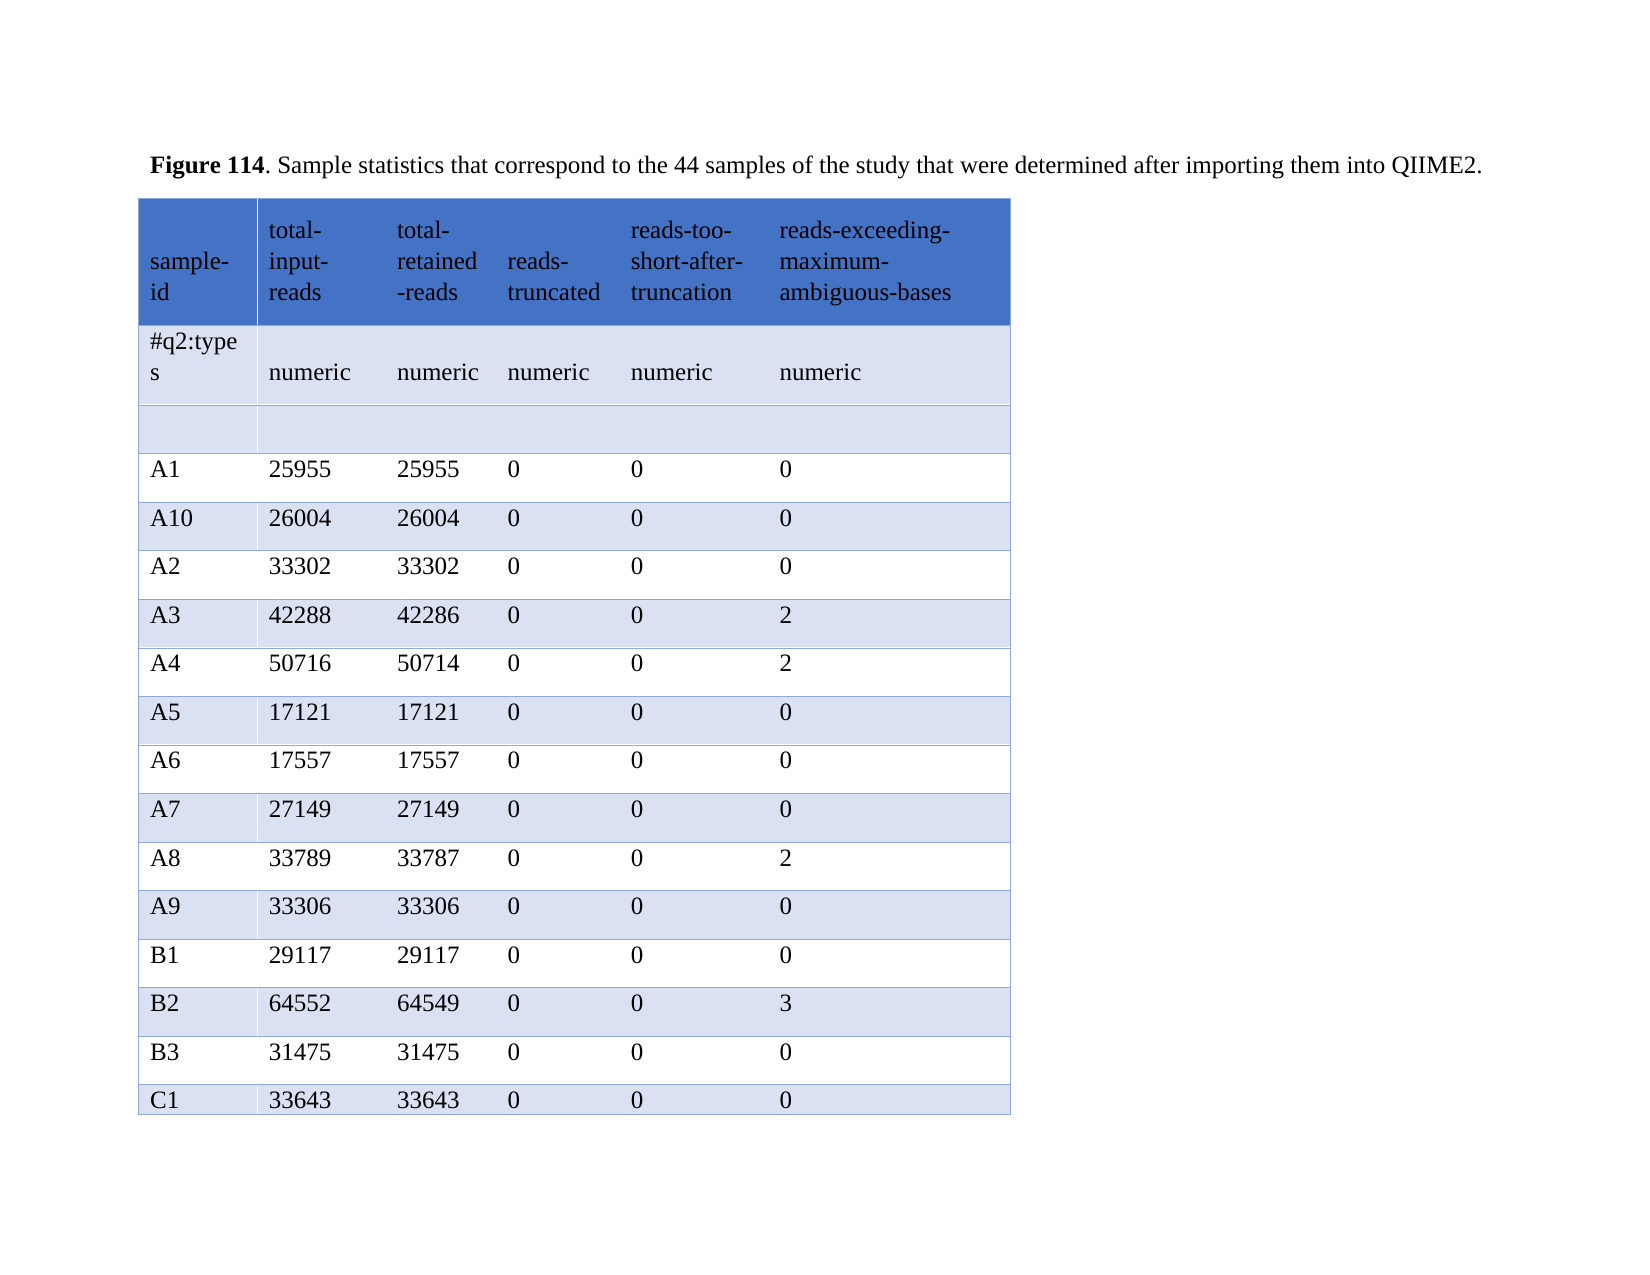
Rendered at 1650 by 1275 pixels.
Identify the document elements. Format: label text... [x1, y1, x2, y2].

table_cell 0 [768, 794, 1010, 842]
table_cell 64552 [258, 988, 386, 1036]
table_cell 64549 [386, 988, 496, 1036]
table_cell 0 [619, 891, 768, 939]
table_cell 0 [496, 551, 619, 599]
table_cell 33302 [386, 551, 496, 599]
table_cell 0 [496, 843, 619, 890]
table_cell 17557 [386, 746, 496, 793]
table_header reads-exceeding-maximum-ambiguous-bases [768, 199, 1010, 325]
table_cell 0 [496, 891, 619, 939]
table_cell 17557 [258, 746, 386, 793]
table_cell 42286 [386, 600, 496, 647]
table_cell 26004 [258, 503, 386, 550]
text Figure 114. Sample statistics that correspond to the 44 samples of the study that were determined after importing them into QIIME2. [150, 150, 1500, 179]
table_cell 17121 [258, 697, 386, 744]
table_cell 0 [619, 697, 768, 744]
table_cell 50714 [386, 649, 496, 696]
table_cell 26004 [386, 503, 496, 550]
table_cell 2 [768, 649, 1010, 696]
table_cell [619, 406, 768, 453]
table_cell 29117 [258, 940, 386, 987]
table_cell 0 [496, 1037, 619, 1084]
table_cell A9 [139, 891, 257, 939]
table_cell 0 [768, 746, 1010, 793]
table_cell [258, 406, 386, 453]
table_cell 0 [619, 1037, 768, 1084]
table_cell C1 [139, 1085, 257, 1114]
table_cell 0 [768, 940, 1010, 987]
table_cell 25955 [258, 454, 386, 502]
table_cell 33787 [386, 843, 496, 890]
table_cell 0 [619, 454, 768, 502]
table_cell 0 [496, 940, 619, 987]
table_cell 0 [768, 551, 1010, 599]
table_cell 17121 [386, 697, 496, 744]
table_cell 0 [619, 940, 768, 987]
table_cell 33643 [258, 1085, 386, 1114]
table_cell 2 [768, 600, 1010, 647]
table_cell 0 [496, 794, 619, 842]
table_cell 0 [619, 746, 768, 793]
table_cell 0 [768, 1037, 1010, 1084]
table_cell 31475 [258, 1037, 386, 1084]
table_cell A1 [139, 454, 257, 502]
table_cell A3 [139, 600, 257, 647]
table_cell A7 [139, 794, 257, 842]
table_cell 31475 [386, 1037, 496, 1084]
table_cell [768, 406, 1010, 453]
table_cell 33306 [258, 891, 386, 939]
table_cell numeric [258, 326, 386, 404]
table_cell [496, 406, 619, 453]
table_header reads-too-short-after-truncation [619, 199, 768, 325]
table_cell 29117 [386, 940, 496, 987]
table_cell 0 [496, 988, 619, 1036]
table_cell 33302 [258, 551, 386, 599]
table_cell 0 [496, 503, 619, 550]
table_cell 27149 [386, 794, 496, 842]
table_cell 25955 [386, 454, 496, 502]
table_cell 0 [619, 649, 768, 696]
table_cell [139, 406, 257, 453]
table_cell 0 [619, 988, 768, 1036]
table_cell 0 [496, 454, 619, 502]
table_cell 50716 [258, 649, 386, 696]
table_cell numeric [496, 326, 619, 404]
table_cell A2 [139, 551, 257, 599]
table_cell 0 [619, 1085, 768, 1114]
table_cell A5 [139, 697, 257, 744]
table_cell B3 [139, 1037, 257, 1084]
table_cell A4 [139, 649, 257, 696]
table_cell 33789 [258, 843, 386, 890]
table_cell 33306 [386, 891, 496, 939]
table_cell A8 [139, 843, 257, 890]
table_cell B2 [139, 988, 257, 1036]
table_cell 0 [619, 503, 768, 550]
table_cell 42288 [258, 600, 386, 647]
table_header total-input-reads [258, 199, 386, 325]
table_header reads-truncated [496, 199, 619, 325]
table_cell 0 [619, 551, 768, 599]
table_cell 0 [496, 697, 619, 744]
table_cell 0 [768, 697, 1010, 744]
table_cell 0 [496, 649, 619, 696]
table_cell 0 [768, 891, 1010, 939]
table_cell [386, 406, 496, 453]
table_cell B1 [139, 940, 257, 987]
table_header total-retained-reads [386, 199, 496, 325]
table_cell A10 [139, 503, 257, 550]
table_cell A6 [139, 746, 257, 793]
table_cell 0 [768, 1085, 1010, 1114]
table_cell 0 [768, 454, 1010, 502]
table_cell numeric [619, 326, 768, 404]
table_cell 0 [768, 503, 1010, 550]
table_header sample-id [139, 199, 257, 325]
table_cell 0 [619, 600, 768, 647]
table_cell 0 [496, 1085, 619, 1114]
table_cell 27149 [258, 794, 386, 842]
table_cell 0 [619, 794, 768, 842]
table_cell 0 [496, 746, 619, 793]
table_cell 3 [768, 988, 1010, 1036]
table_cell 0 [619, 843, 768, 890]
table_cell 2 [768, 843, 1010, 890]
table_cell numeric [386, 326, 496, 404]
table_cell 33643 [386, 1085, 496, 1114]
table_cell 0 [496, 600, 619, 647]
table_cell #q2:types [139, 326, 257, 404]
table_cell numeric [768, 326, 1010, 404]
